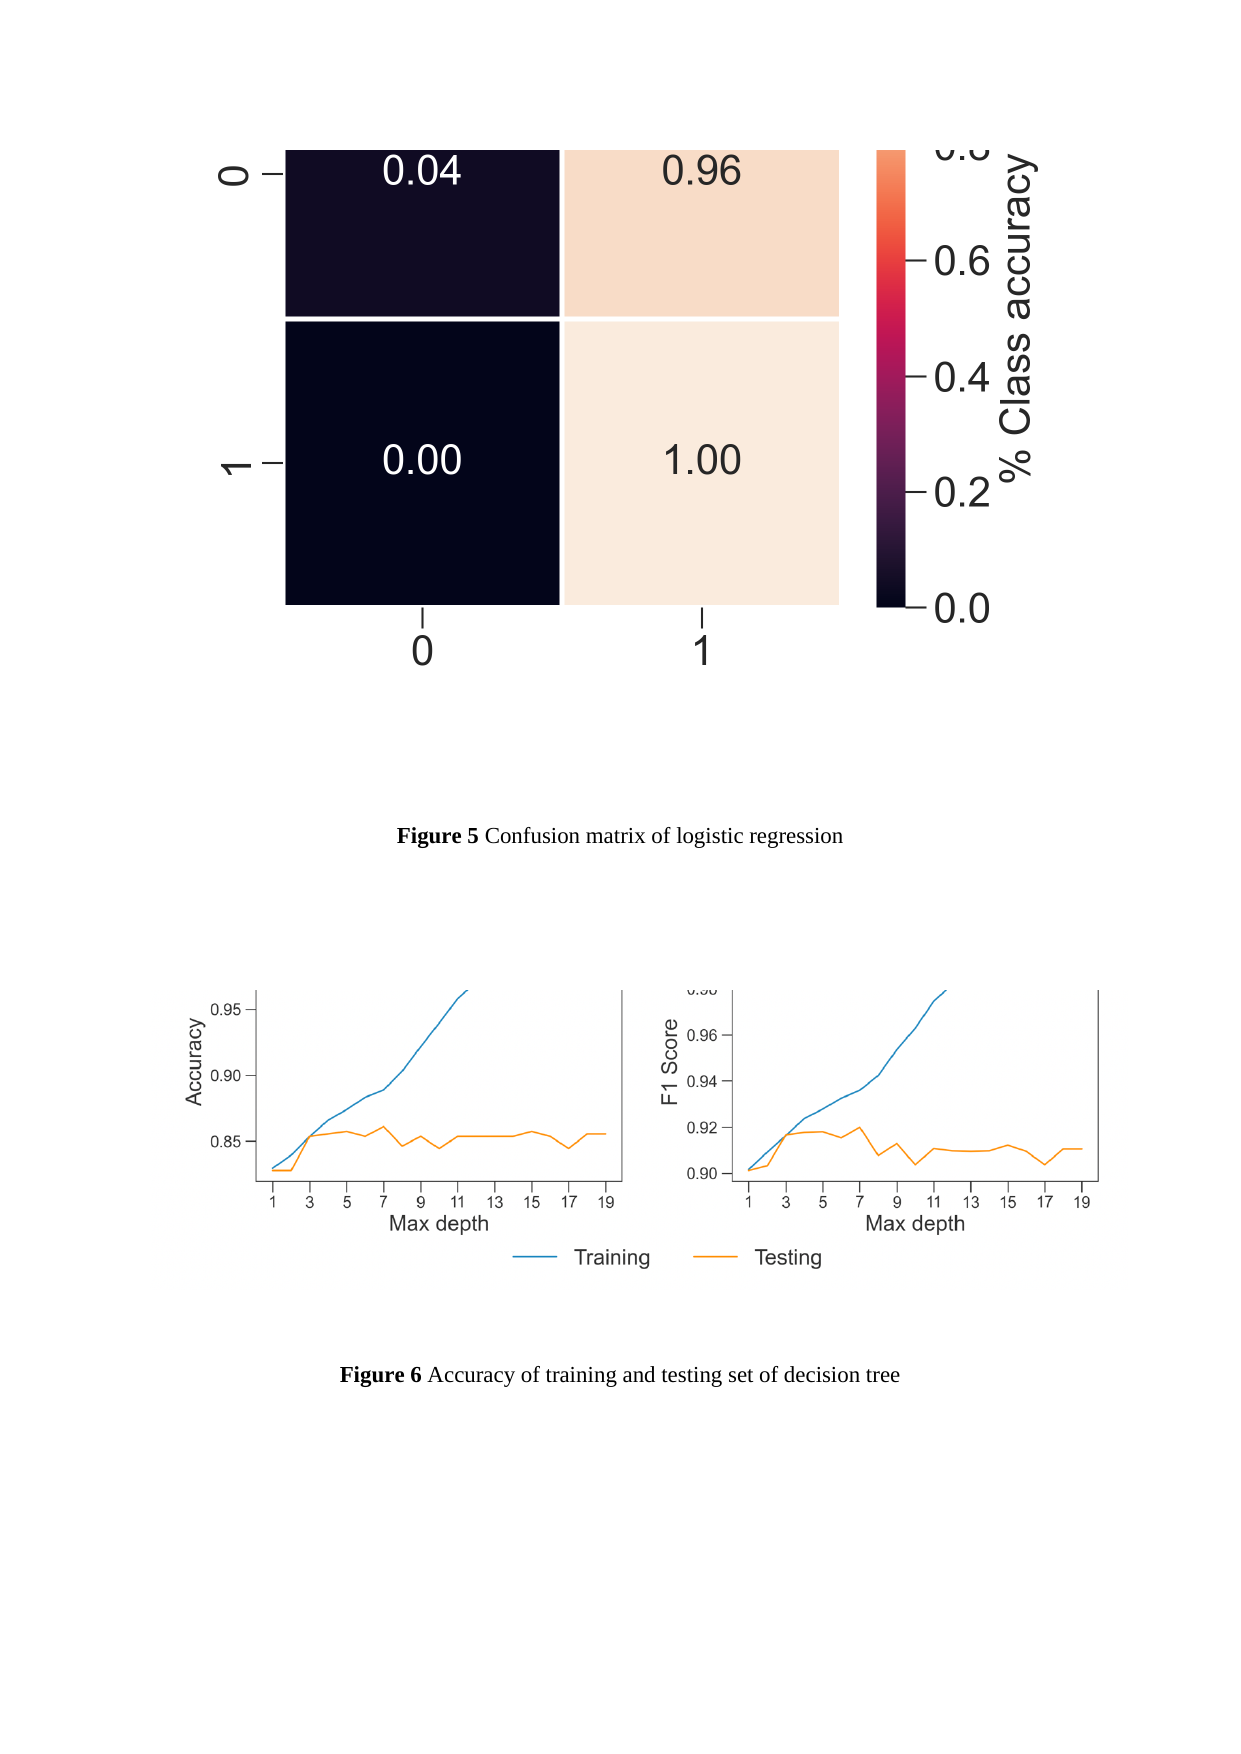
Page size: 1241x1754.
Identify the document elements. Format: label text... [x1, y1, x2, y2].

picture [170, 150, 1071, 690]
text Figure 6 Accuracy of training and testing set of decision tree [150, 1364, 1090, 1388]
text Figure 5 Confusion matrix of logistic regression [150, 825, 1090, 849]
picture [150, 990, 1130, 1290]
